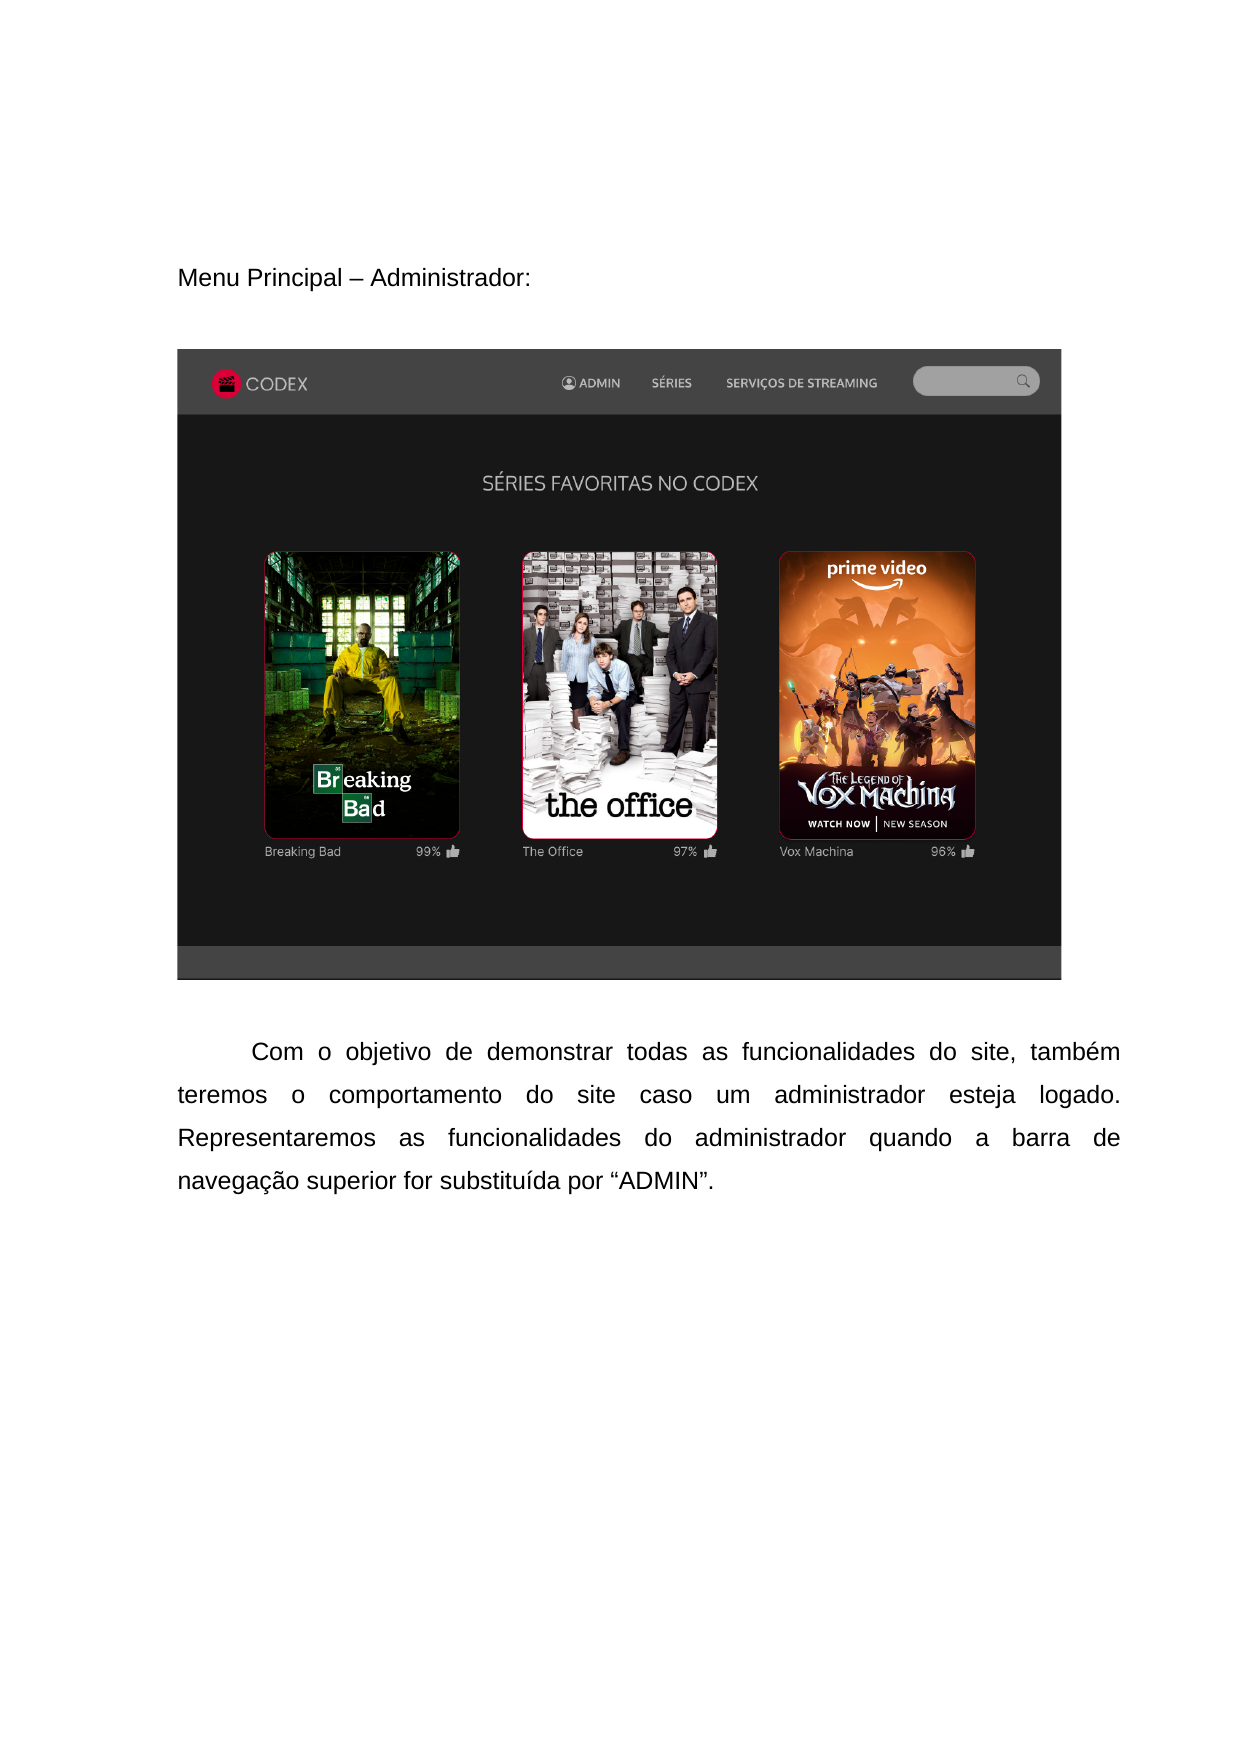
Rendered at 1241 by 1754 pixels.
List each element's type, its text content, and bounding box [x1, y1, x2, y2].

text Menu Principal – Administrador: [177, 263, 1122, 292]
text Com o objetivo de demonstrar todas as funcionalidades do site, também teremos o comportamento do site caso um administrador esteja logado. Representaremos as funcionalidades do administrador quando a barra de navegação superior for substituída por “ADMIN”. [177, 1037, 1122, 1195]
picture [177, 349, 1062, 980]
